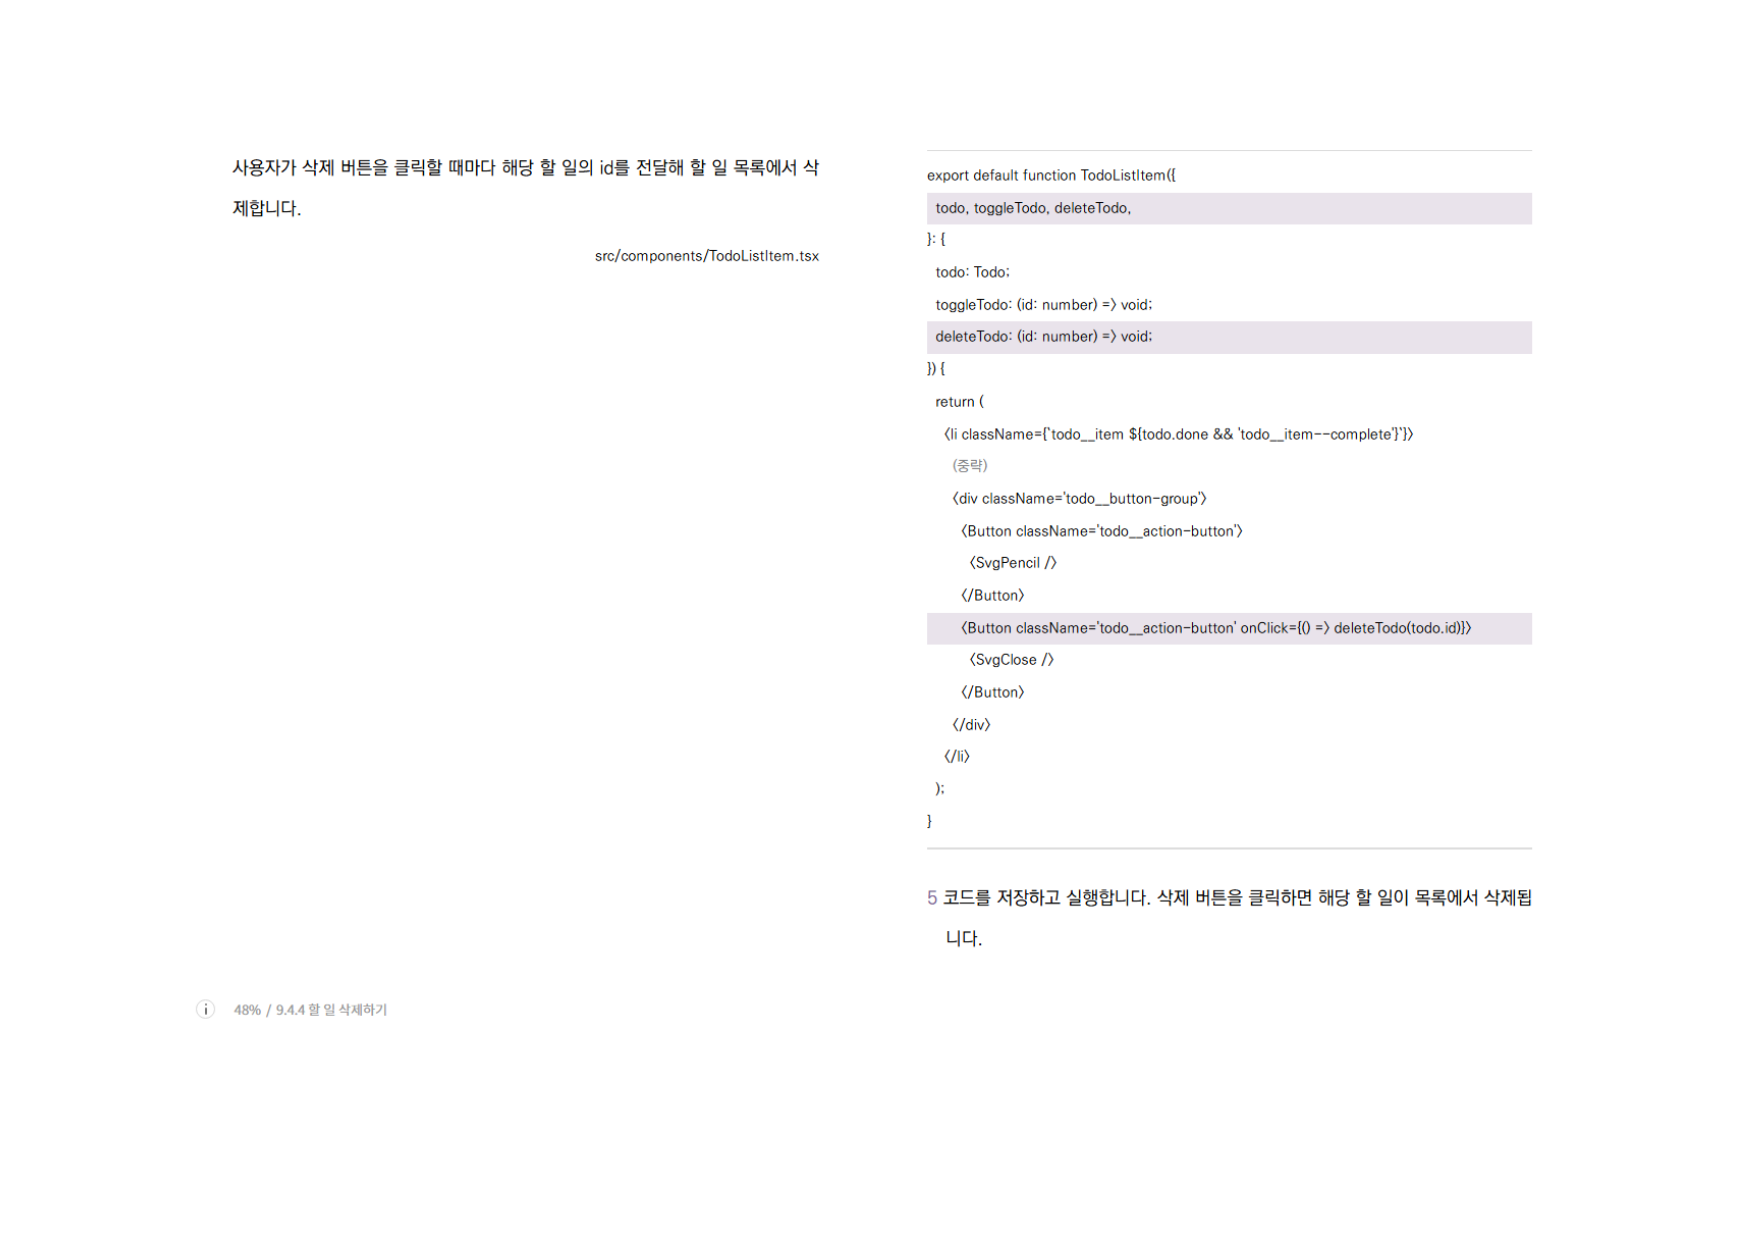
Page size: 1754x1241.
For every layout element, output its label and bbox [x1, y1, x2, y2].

picture [150, 150, 1577, 1030]
